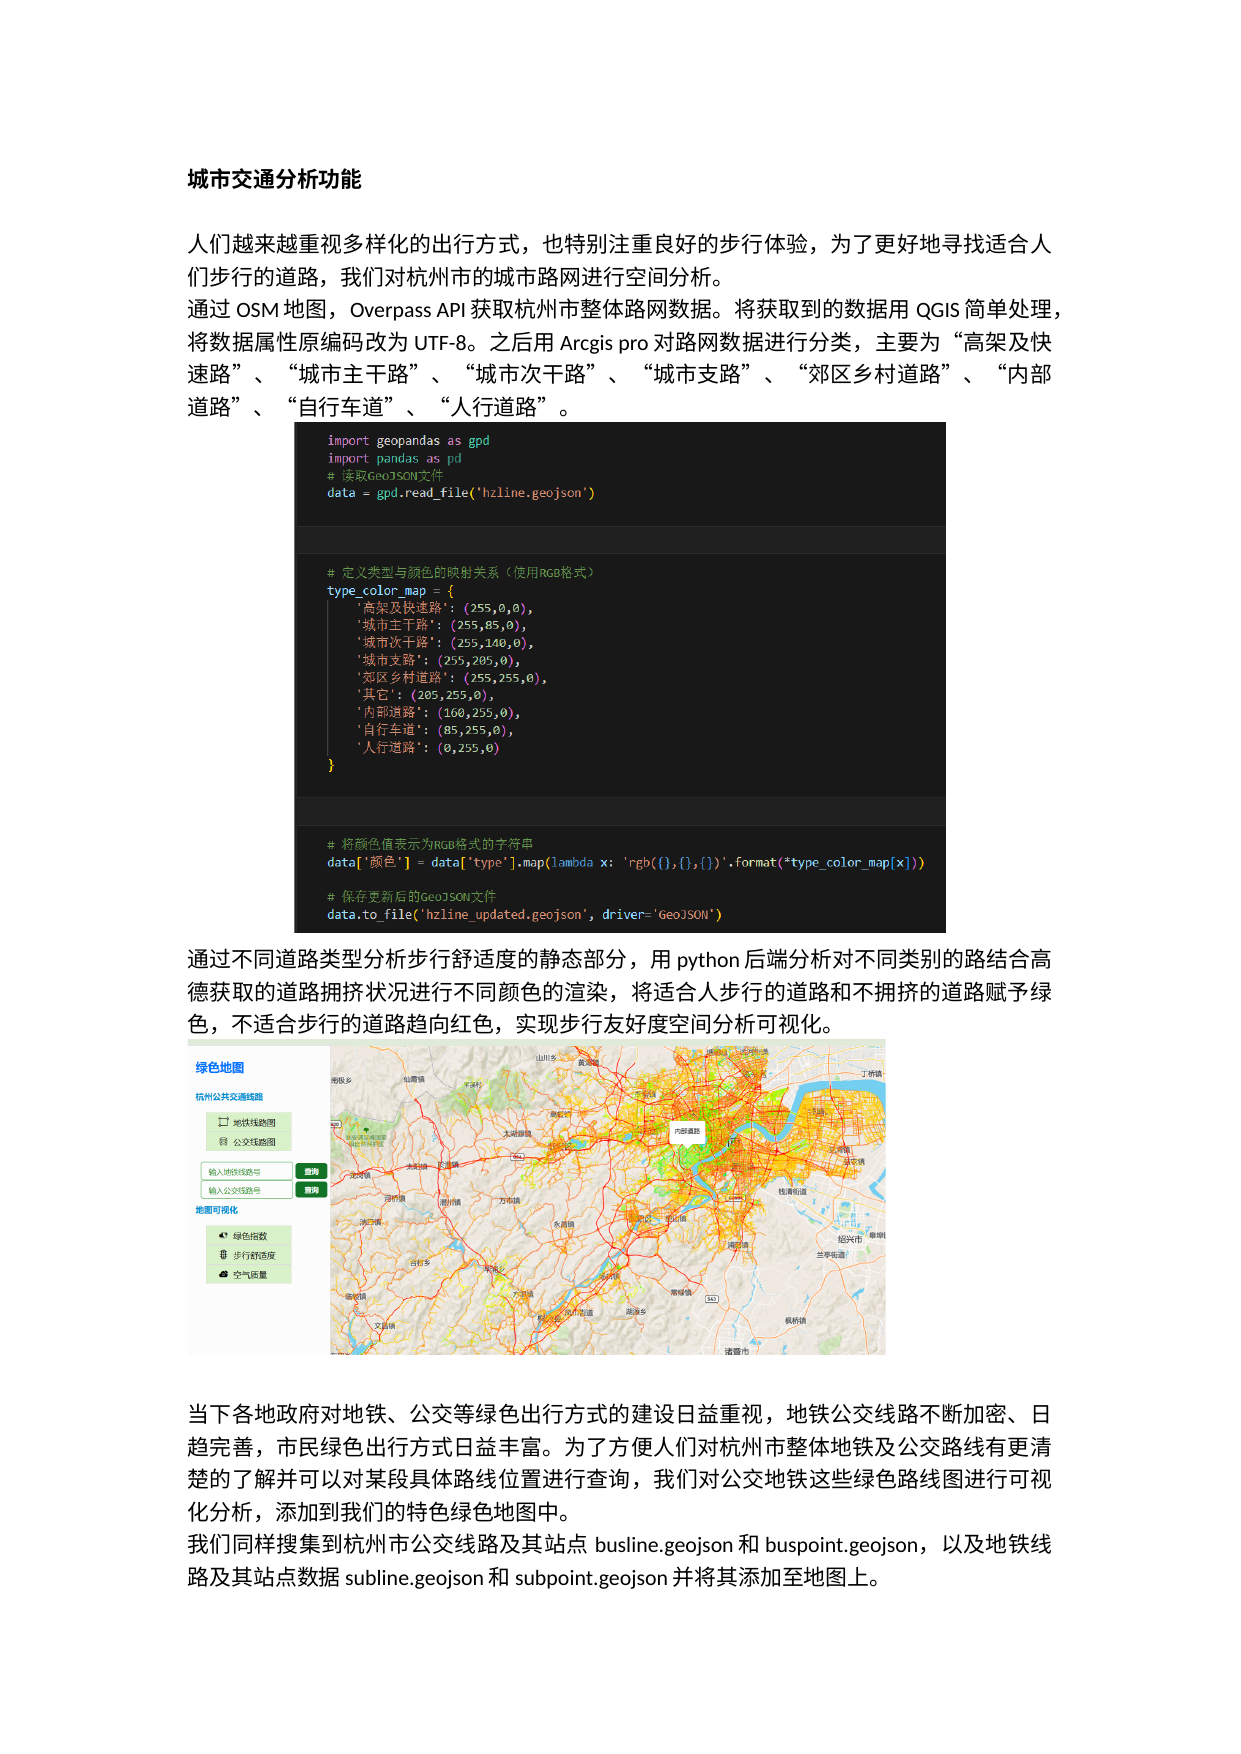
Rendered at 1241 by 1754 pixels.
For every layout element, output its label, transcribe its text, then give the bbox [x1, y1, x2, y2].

text 当下各地政府对地铁、公交等绿色出行方式的建设日益重视，地铁公交线路不断加密、日趋完善，市民绿色出行方式日益丰富。为了方便人们对杭州市整体地铁及公交路线有更清楚的了解并可以对某段具体路线位置进行查询，我们对公交地铁这些绿色路线图进行可视化分析，添加到我们的特色绿色地图中。 [187, 1397, 1053, 1527]
picture [294, 422, 946, 933]
text 通过不同道路类型分析步行舒适度的静态部分，用python后端分析对不同类别的路结合高德获取的道路拥挤状况进行不同颜色的渲染，将适合人步行的道路和不拥挤的道路赋予绿色，不适合步行的道路趋向红色，实现步行友好度空间分析可视化。 [187, 942, 1053, 1039]
text 通过OSM地图，Overpass API获取杭州市整体路网数据。将获取到的数据用QGIS简单处理，将数据属性原编码改为UTF-8。之后用Arcgis pro对路网数据进行分类，主要为“高架及快速路”、“城市主干路”、“城市次干路”、“城市支路”、“郊区乡村道路”、“内部道路”、“自行车道”、“人行道路”。 [187, 292, 1053, 422]
text 城市交通分析功能 [187, 162, 1053, 194]
text 我们同样搜集到杭州市公交线路及其站点busline.geojson和buspoint.geojson，以及地铁线路及其站点数据subline.geojson和subpoint.geojson并将其添加至地图上。 [187, 1527, 1053, 1592]
text 人们越来越重视多样化的出行方式，也特别注重良好的步行体验，为了更好地寻找适合人们步行的道路，我们对杭州市的城市路网进行空间分析。 [187, 227, 1053, 292]
picture [187, 1039, 886, 1355]
